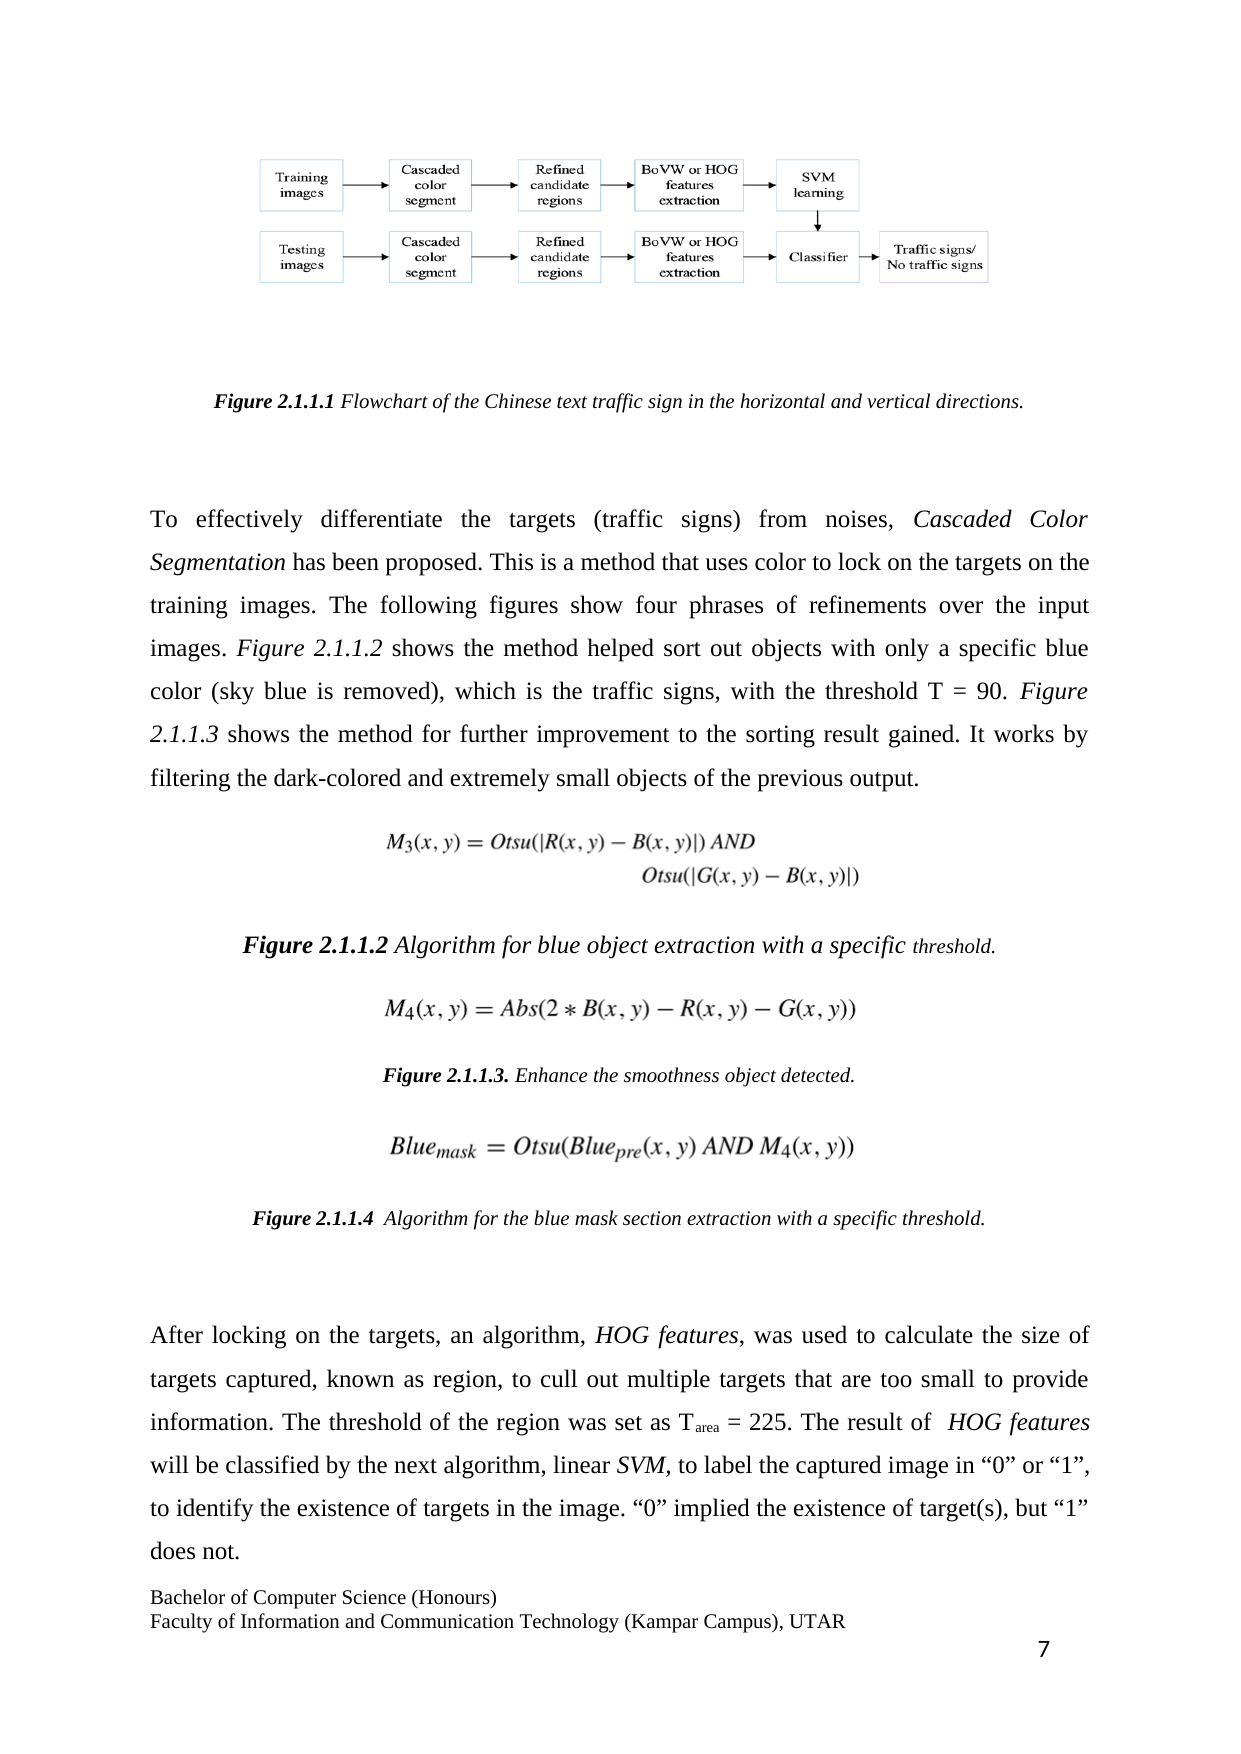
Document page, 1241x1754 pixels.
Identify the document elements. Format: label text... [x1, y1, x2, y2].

picture [248, 150, 999, 296]
text Figure 2.1.1.2 Algorithm for blue object extraction with a specific threshold. [150, 930, 1090, 959]
text After locking on the targets, an algorithm, HOG features, was used to calculate the size of targets captured, known as region, to cull out multiple targets that are too small to provide information. The threshold of the region was set as Tarea = 225. The result of HOG features will be classified by the next algorithm, linear SVM, to label the captured image in “0” or “1”, to identify the existence of targets in the image. “0” implied the existence of target(s), but “1” does not. [150, 1321, 1090, 1565]
picture [380, 1115, 860, 1174]
picture [377, 990, 863, 1031]
text Figure 2.1.1.1 Flowchart of the Chinese text traffic sign in the horizontal and vertical directions. [150, 389, 1090, 413]
text Figure 2.1.1.3. Enhance the smoothness object detected. [150, 1063, 1090, 1087]
picture [372, 822, 869, 899]
text Figure 2.1.1.4 Algorithm for the blue mask section extraction with a specific threshold. [150, 1206, 1090, 1229]
text To effectively differentiate the targets (traffic signs) from noises, Cascaded Color Segmentation has been proposed. This is a method that uses color to lock on the targets on the training images. The following figures show four phrases of refinements over the input images. Figure 2.1.1.2 shows the method helped sort out objects with only a specific blue color (sky blue is removed), which is the traffic signs, with the threshold T = 90. Figure 2.1.1.3 shows the method for further improvement to the sorting result gained. It works by filtering the dark-colored and extremely small objects of the previous output. [150, 504, 1090, 791]
